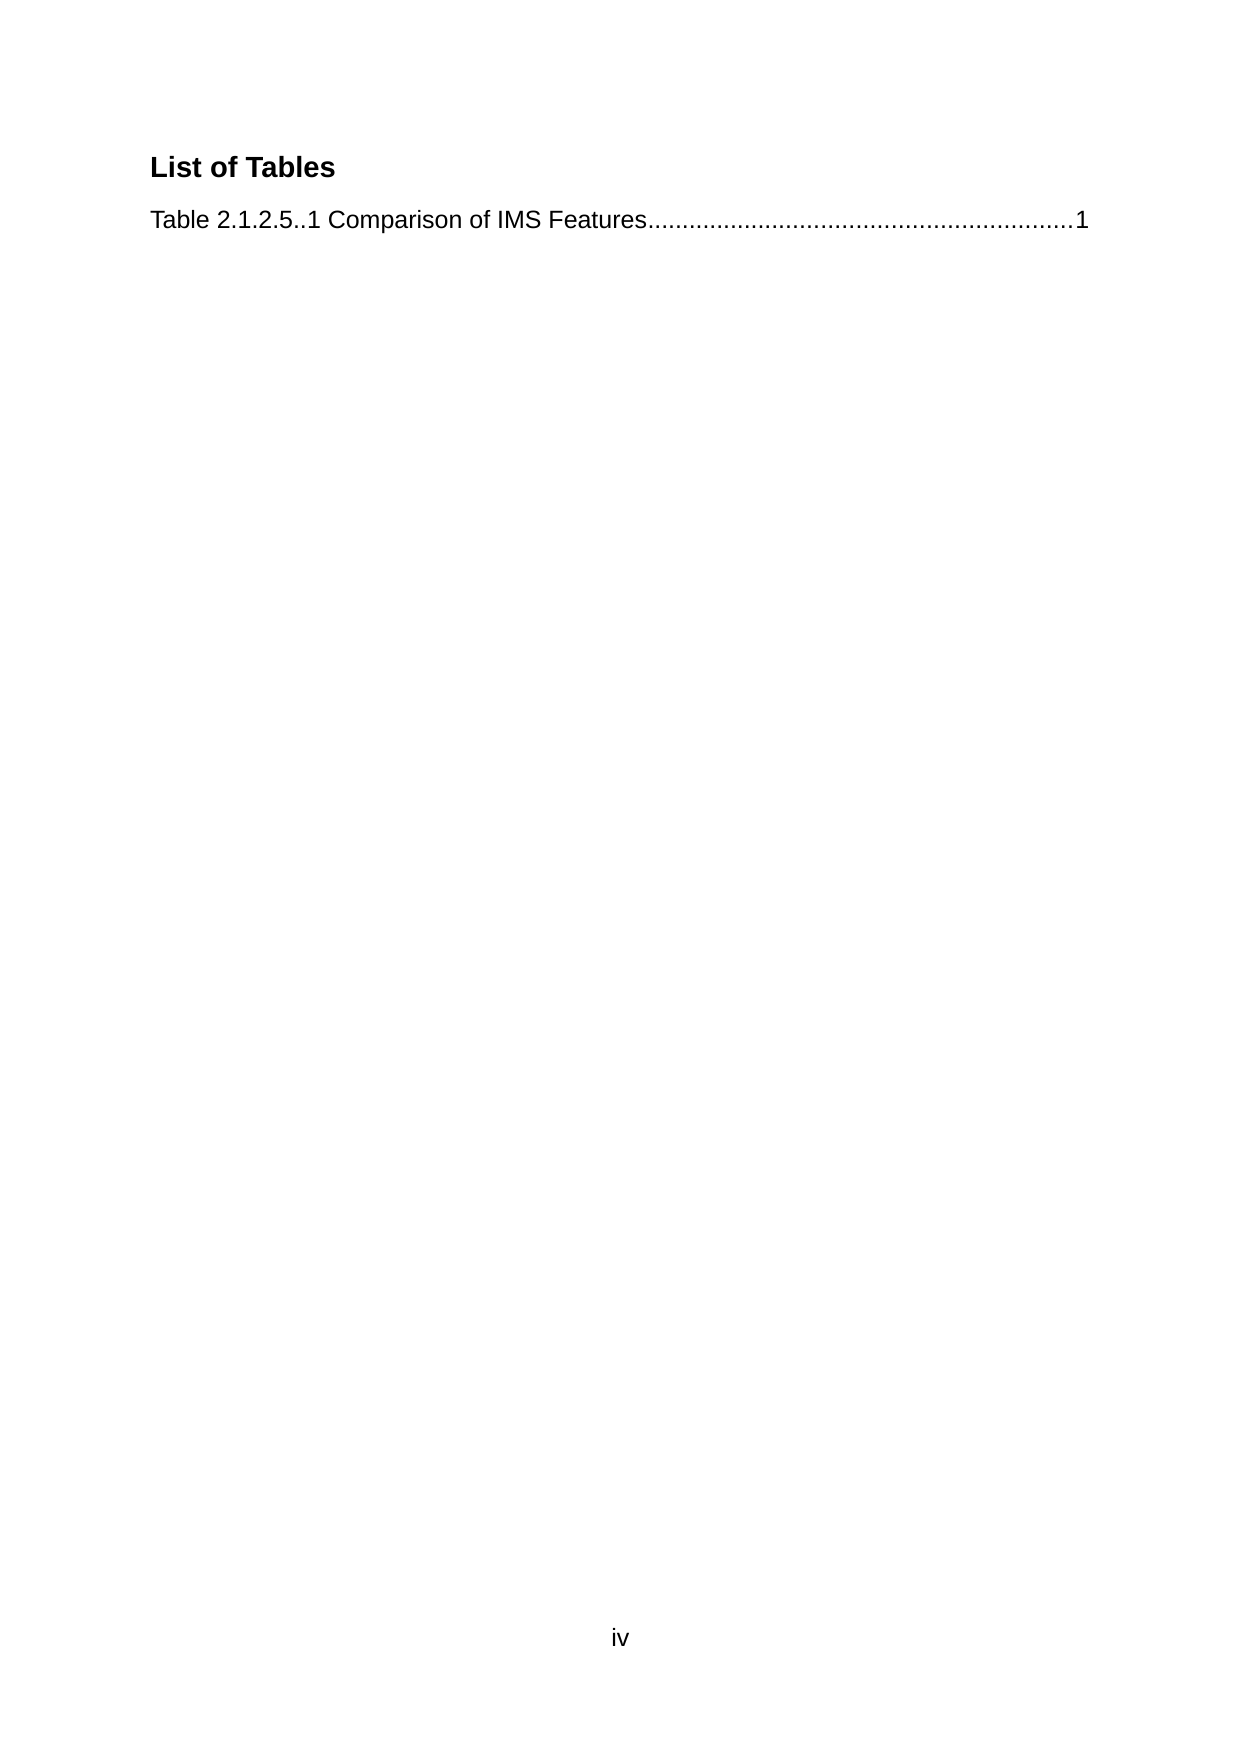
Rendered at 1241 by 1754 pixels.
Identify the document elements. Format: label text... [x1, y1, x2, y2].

text List of Tables [150, 150, 1090, 183]
text Table 2.1.2.5..1 Comparison of IMS Features 1 [150, 205, 1090, 234]
